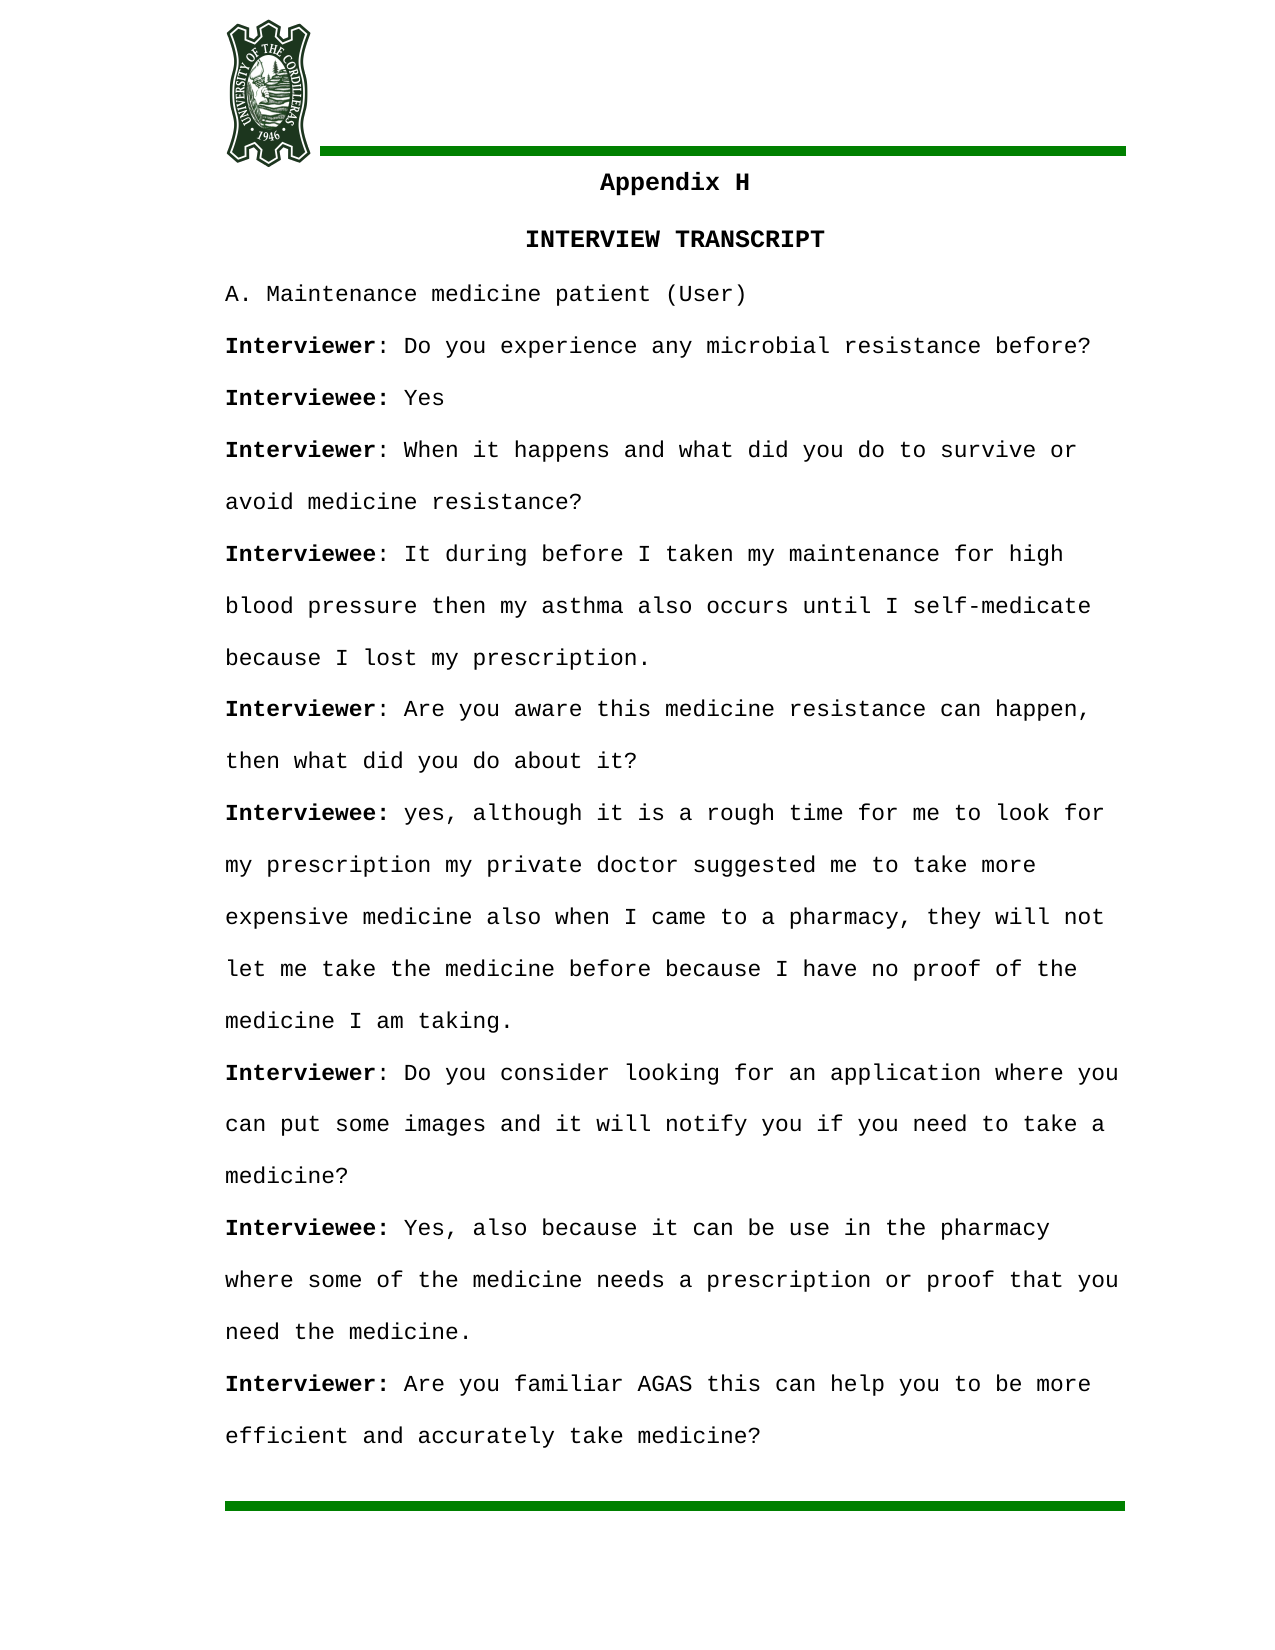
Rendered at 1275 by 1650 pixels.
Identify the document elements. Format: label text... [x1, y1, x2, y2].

text Appendix H [225, 169, 1125, 198]
text Interviewee: yes, although it is a rough time for me to look for my prescription my private doctor suggested me to take more expensive medicine also when I came to a pharmacy, they will not let me take the medicine before because I have no proof of the medicine I am taking. [225, 802, 1125, 1035]
text Interviewer: Are you familiar AGAS this can help you to be more efficient and accurately take medicine? [225, 1372, 1125, 1450]
text A. Maintenance medicine patient (User) [225, 283, 1125, 309]
text Interviewer: Do you experience any microbial resistance before? [225, 335, 1125, 361]
text Interviewee: Yes [225, 387, 1125, 412]
text Interviewer: Are you aware this medicine resistance can happen, then what did you do about it? [225, 698, 1125, 776]
picture [225, 19, 312, 170]
text Interviewer: Do you consider looking for an application where you can put some images and it will notify you if you need to take a medicine? [225, 1061, 1125, 1191]
text Interviewee: It during before I taken my maintenance for high blood pressure then my asthma also occurs until I self-medicate because I lost my prescription. [225, 542, 1125, 672]
text Interviewer: When it happens and what did you do to survive or avoid medicine resistance? [225, 438, 1125, 516]
text Interviewee: Yes, also because it can be use in the pharmacy where some of the medicine needs a prescription or proof that you need the medicine. [225, 1217, 1125, 1346]
text INTERVIEW TRANSCRIPT [225, 226, 1125, 254]
